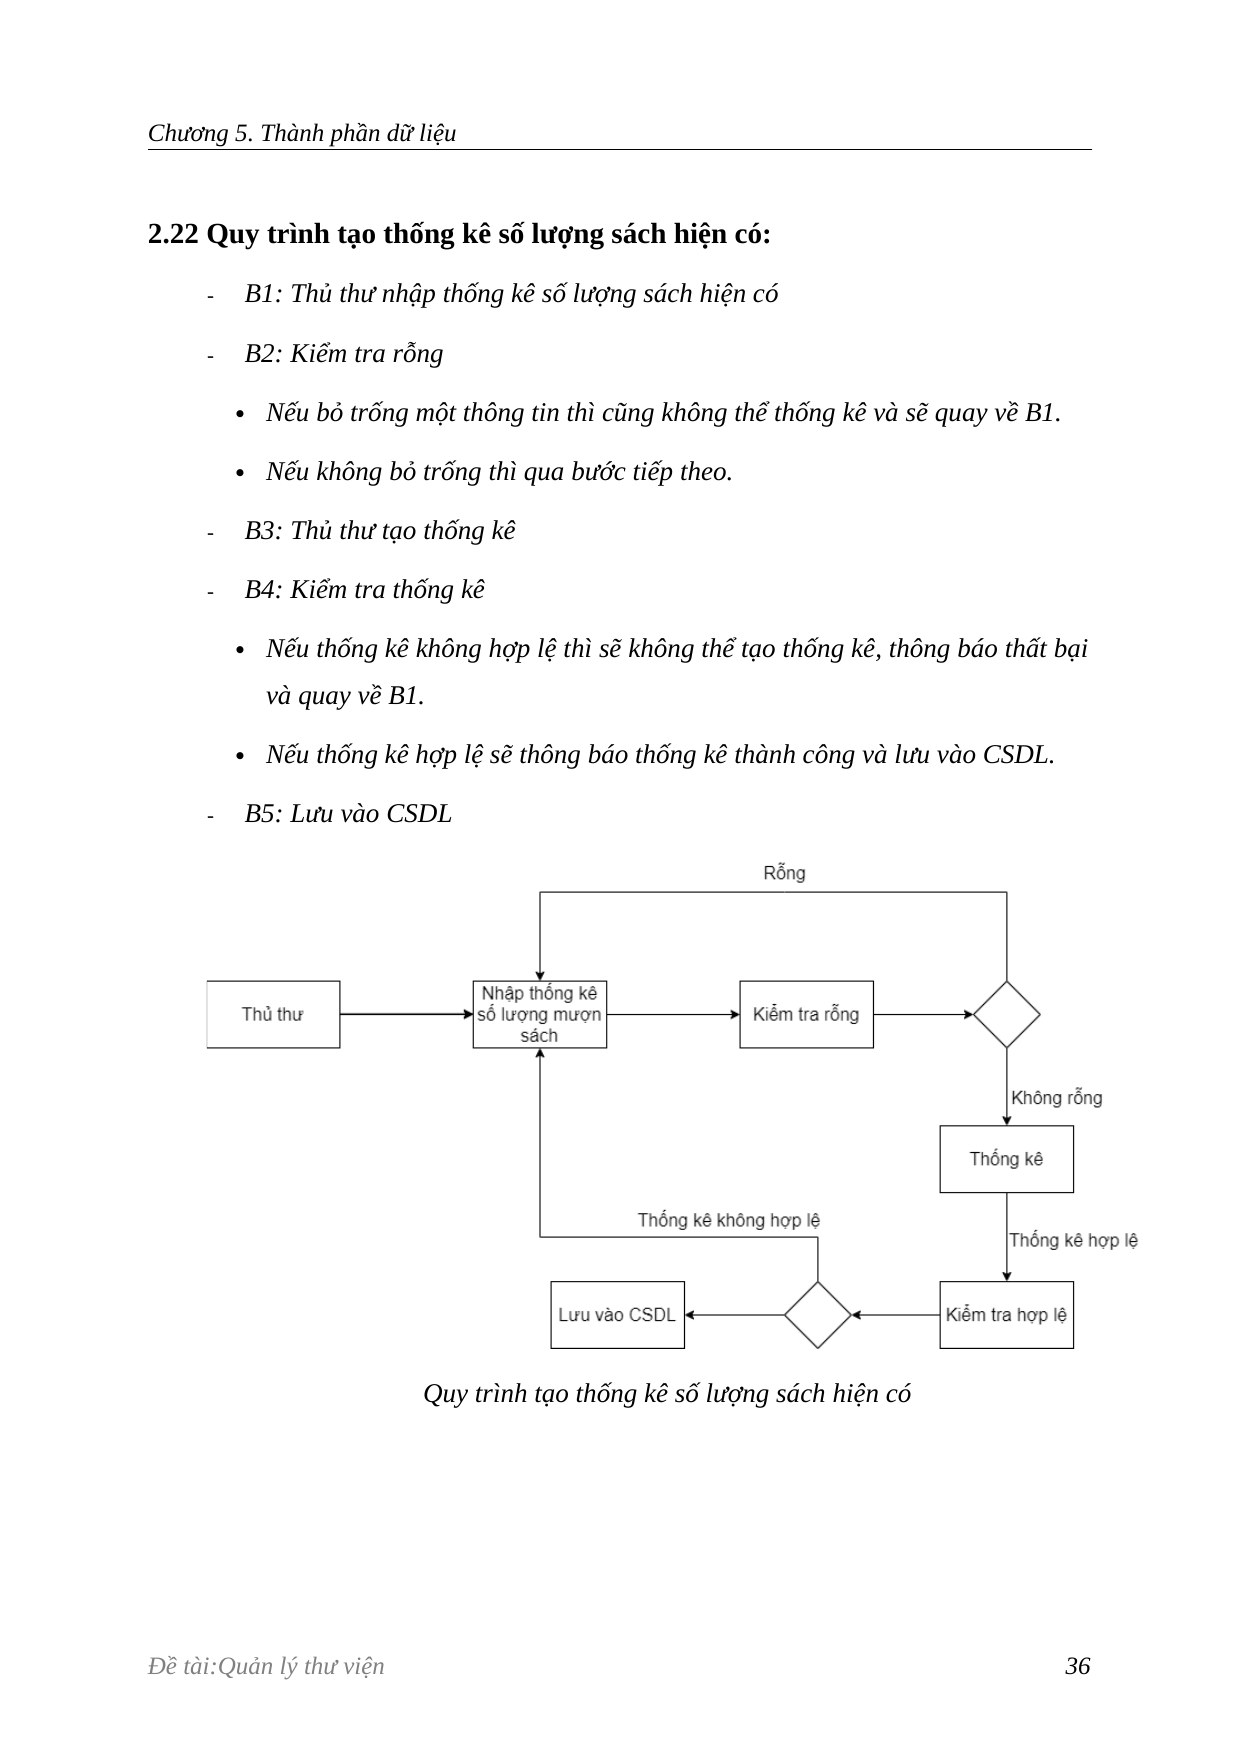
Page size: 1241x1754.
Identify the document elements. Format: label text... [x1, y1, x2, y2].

list B3: Thủ thư tạo thống kê [207, 514, 1092, 545]
list Nếu không bỏ trống thì qua bước tiếp theo. [236, 455, 1092, 486]
picture [206, 856, 1152, 1349]
subtitle Quy trình tạo thống kê số lượng sách hiện có: [148, 207, 1092, 253]
list B2: Kiểm tra rỗng [207, 337, 1092, 368]
list Nếu bỏ trống một thông tin thì cũng không thể thống kê và sẽ quay về B1. [236, 396, 1092, 427]
list B5: Lưu vào CSDL [207, 798, 1092, 829]
text Quy trình tạo thống kê số lượng sách hiện có [244, 1377, 1092, 1408]
list Nếu thống kê hợp lệ sẽ thông báo thống kê thành công và lưu vào CSDL. [236, 738, 1092, 769]
list B4: Kiểm tra thống kê [207, 573, 1092, 604]
list B1: Thủ thư nhập thống kê số lượng sách hiện có [207, 278, 1092, 309]
list Nếu thống kê không hợp lệ thì sẽ không thể tạo thống kê, thông báo thất bại và quay về B1. [236, 633, 1092, 710]
